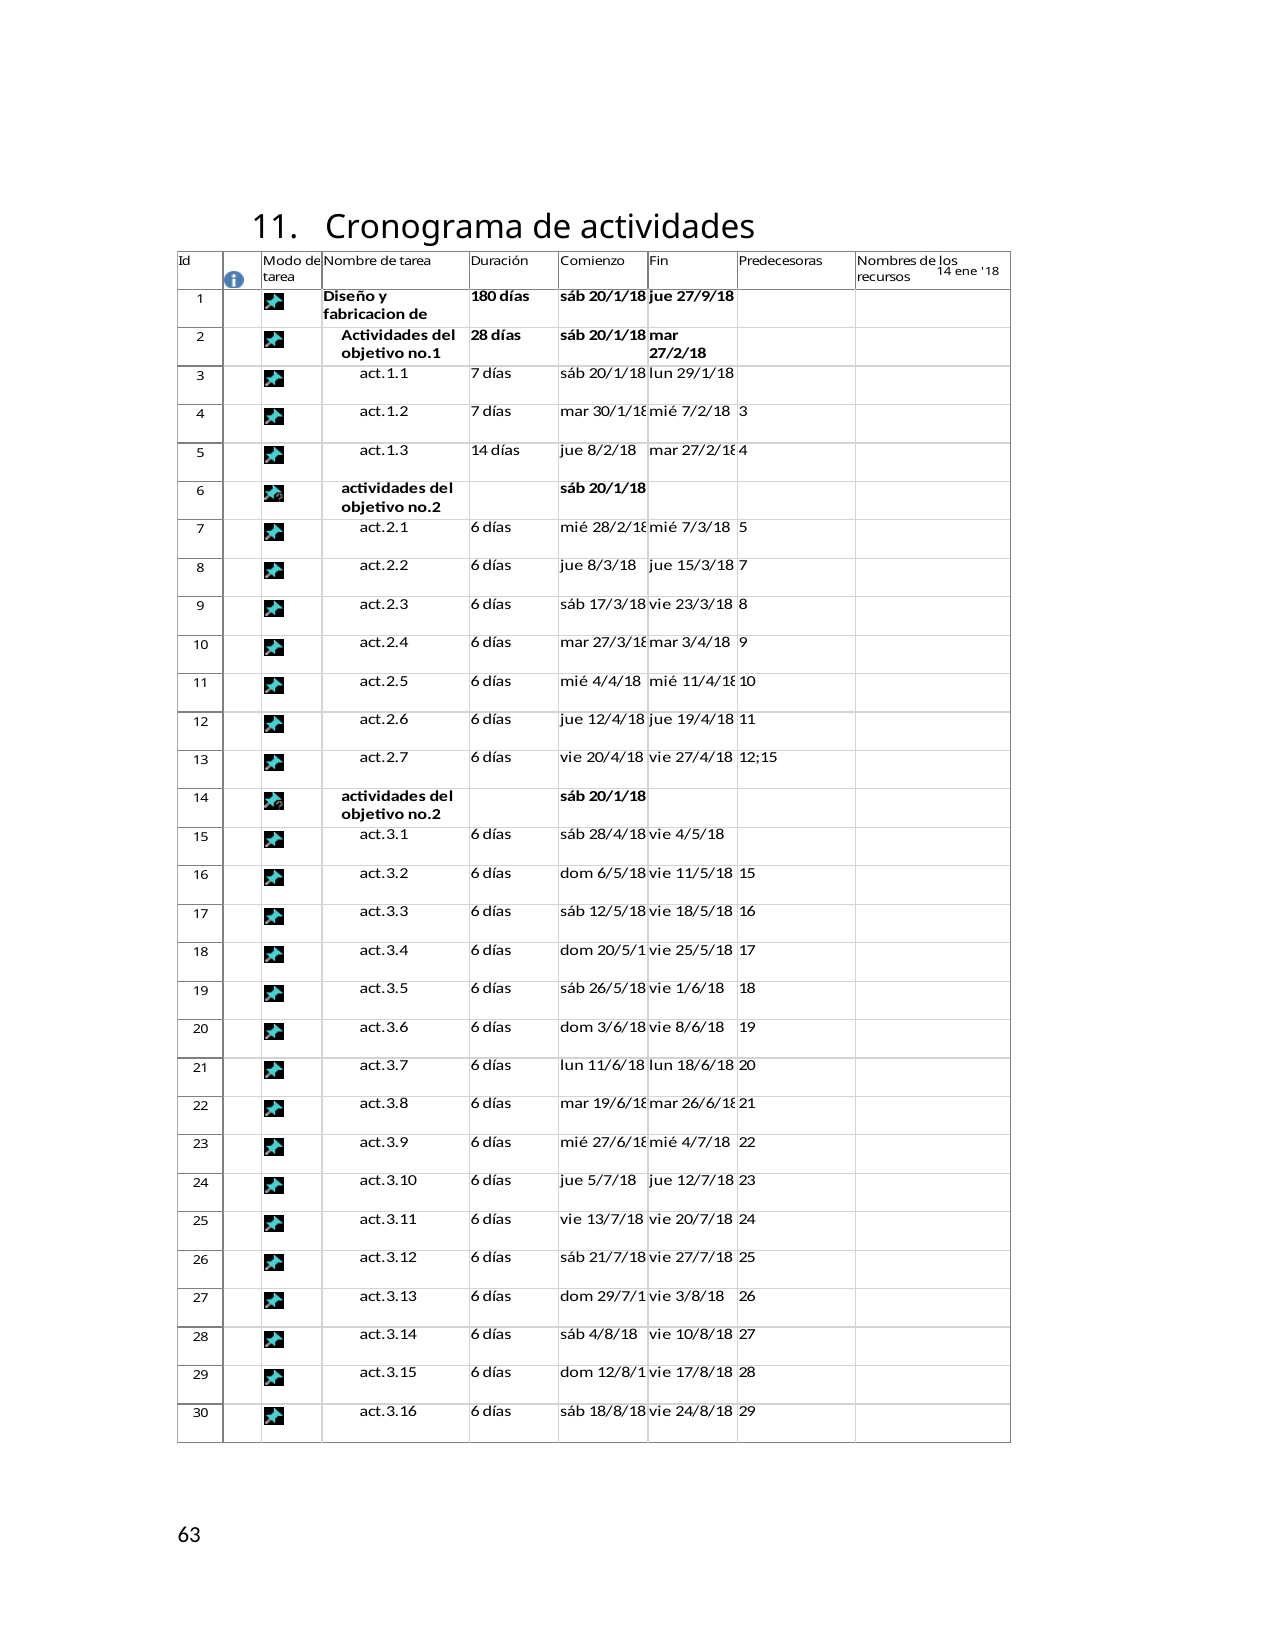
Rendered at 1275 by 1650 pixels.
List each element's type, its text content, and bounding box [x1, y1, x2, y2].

subtitle Cronograma de actividades [251, 203, 1098, 248]
